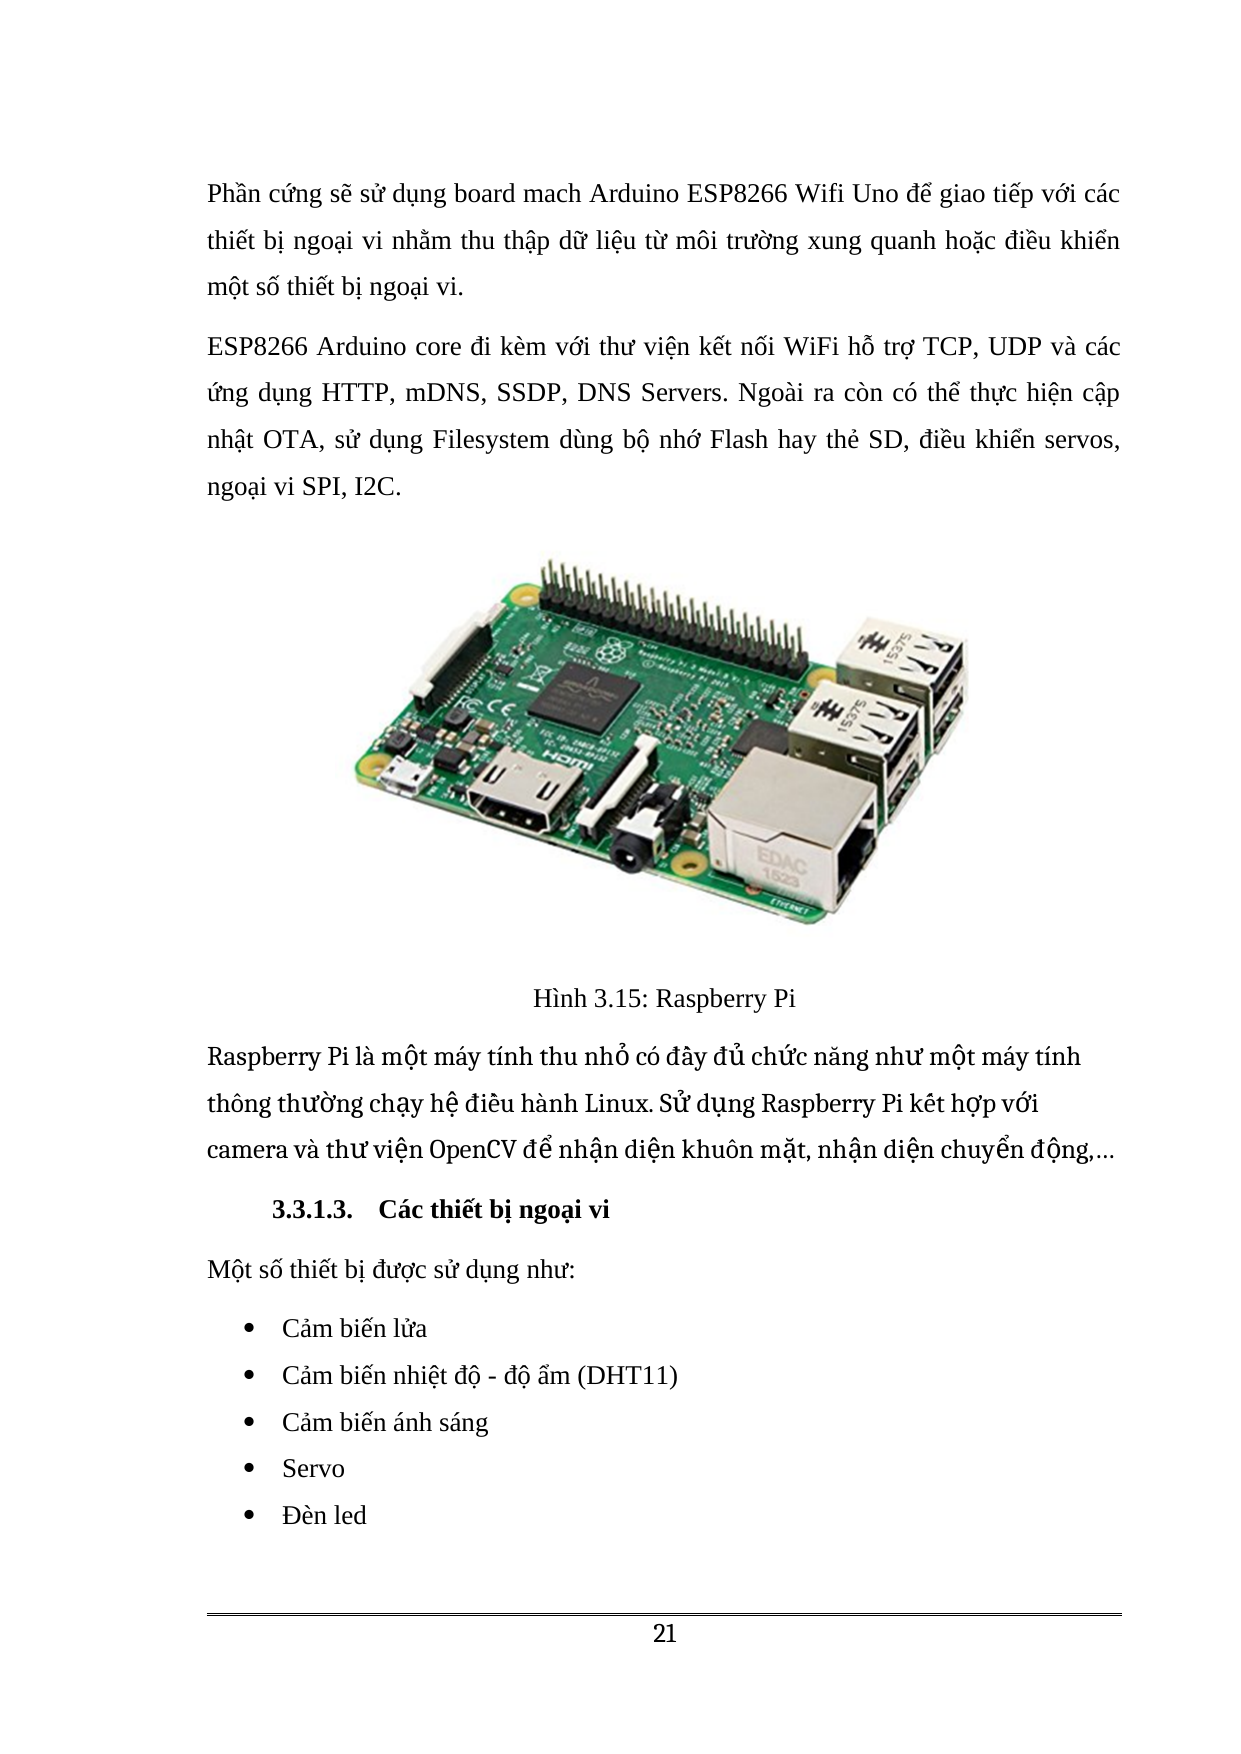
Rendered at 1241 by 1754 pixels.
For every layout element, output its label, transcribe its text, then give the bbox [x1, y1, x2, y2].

text ESP8266 Arduino core đi kèm với thư viện kết nối WiFi hỗ trợ TCP, UDP và các ứng dụng HTTP, mDNS, SSDP, DNS Servers. Ngoài ra còn có thể thực hiện cập nhật OTA, sử dụng Filesystem dùng bộ nhớ Flash hay thẻ SD, điều khiển servos, ngoại vi SPI, I2C. [207, 330, 1122, 501]
text Phần cứng sẽ sử dụng board mach Arduino ESP8266 Wifi Uno để giao tiếp với các thiết bị ngoại vi nhằm thu thập dữ liệu từ môi trường xung quanh hoặc điều khiển một số thiết bị ngoại vi. [207, 177, 1122, 302]
list Cảm biến ánh sáng [244, 1406, 1122, 1437]
list Cảm biến lửa [244, 1312, 1122, 1343]
picture [335, 528, 994, 954]
text Một số thiết bị được sử dụng như: [207, 1253, 1122, 1284]
list Đèn led [244, 1499, 1122, 1531]
list Cảm biến nhiệt độ - độ ẩm (DHT11) [244, 1359, 1122, 1390]
list Servo [244, 1452, 1122, 1484]
text Raspberry Pi là một máy tính thu nhỏ có đầy đủ chức năng như một máy tính thông thường chạy hệ điều hành Linux. Sử dụng Raspberry Pi kết hợp với camera và thư viện OpenCV để nhận diện khuôn mặt, nhận diện chuyển động,… [207, 1041, 1122, 1166]
subtitle Các thiết bị ngoại vi [272, 1193, 1122, 1225]
